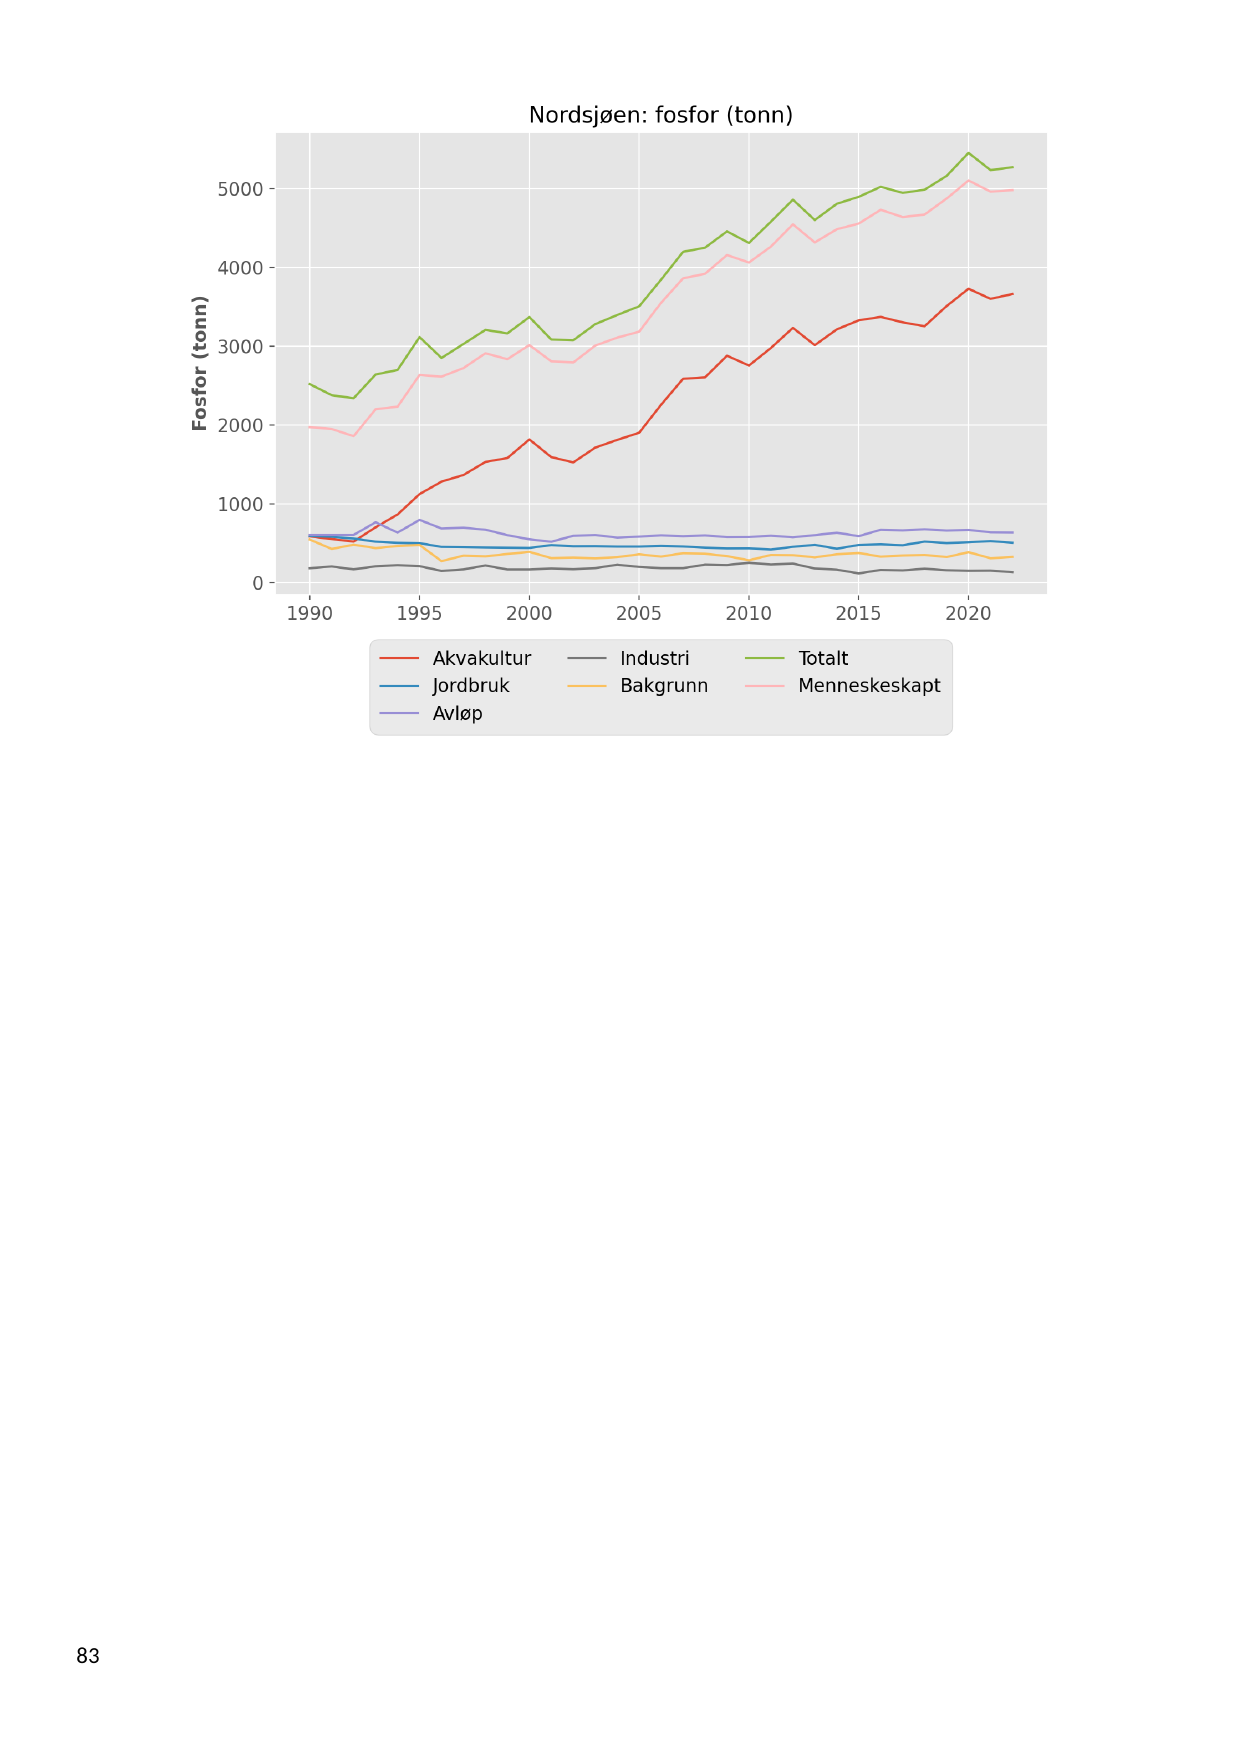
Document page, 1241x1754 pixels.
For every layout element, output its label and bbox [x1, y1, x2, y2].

picture [177, 90, 1063, 755]
